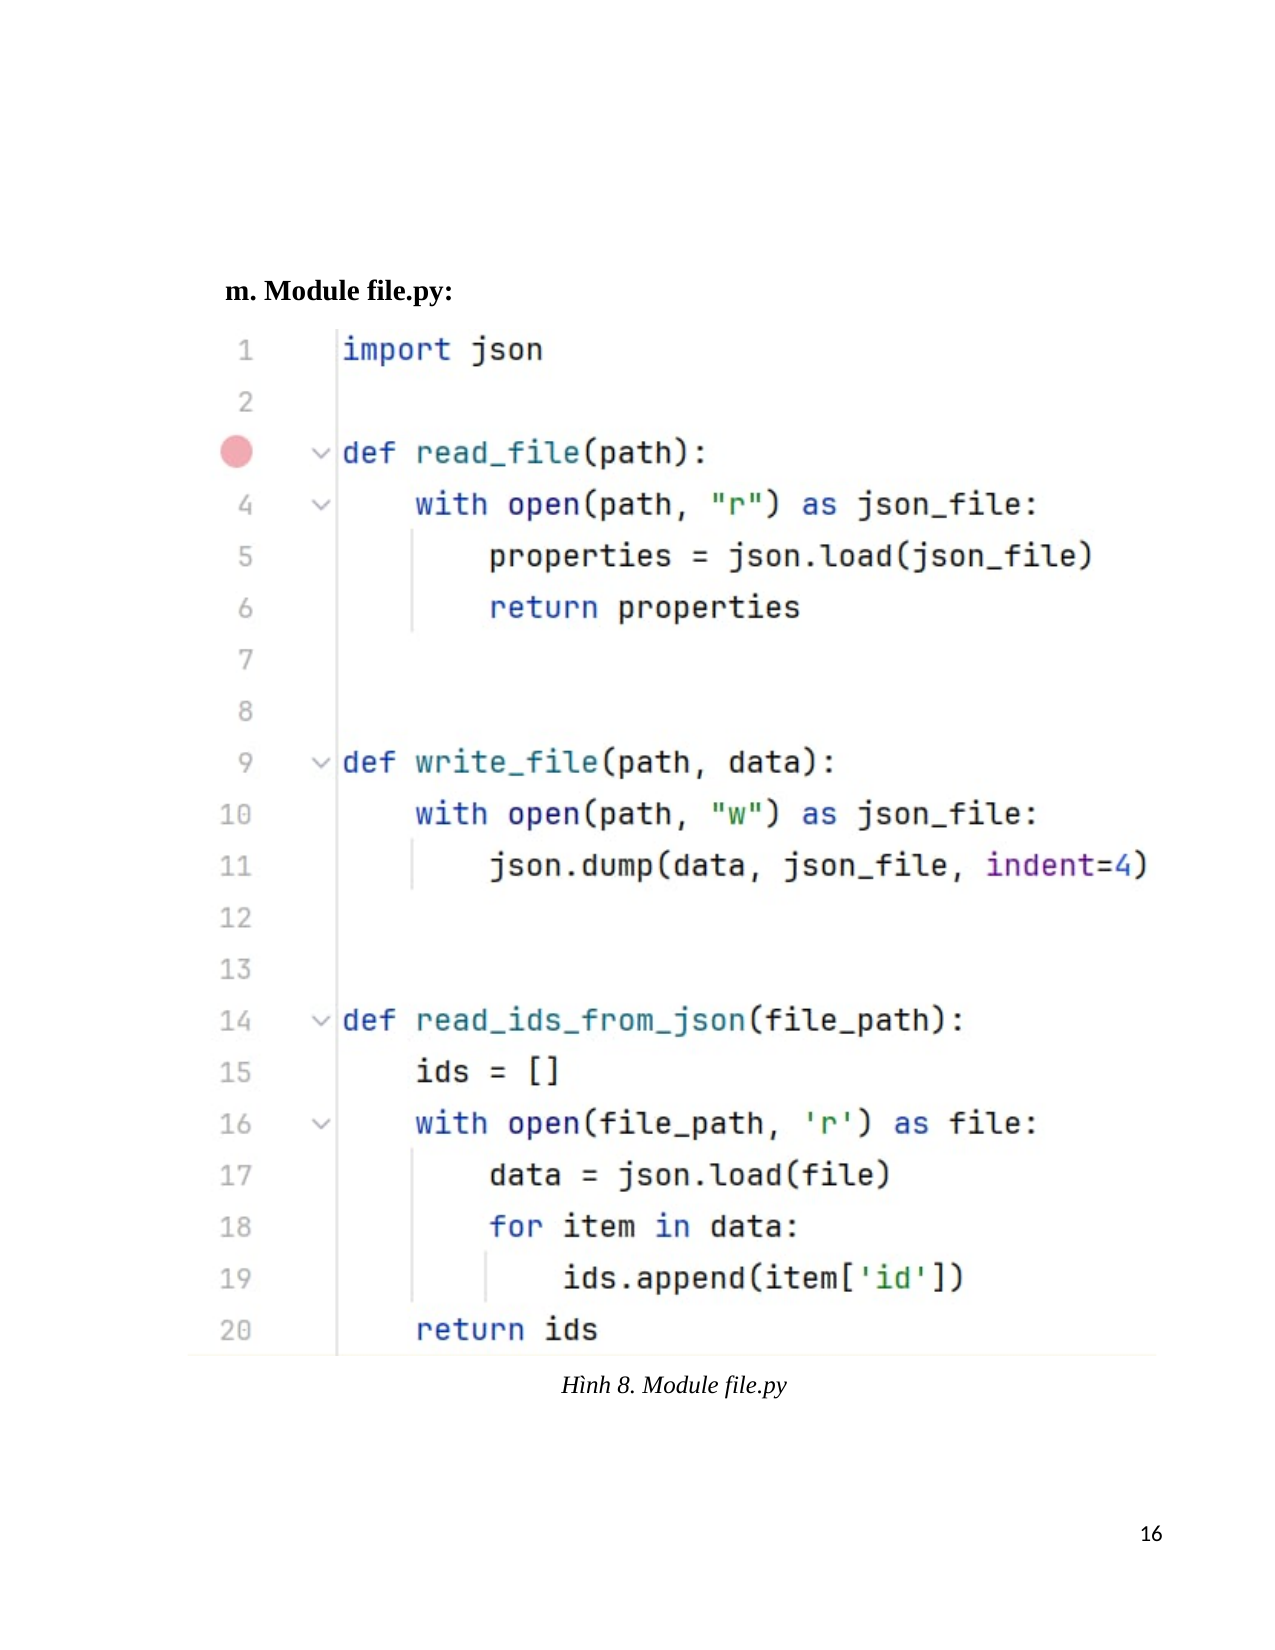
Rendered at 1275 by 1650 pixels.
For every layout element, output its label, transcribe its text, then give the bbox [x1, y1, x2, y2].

text m. Module file.py: [225, 273, 1162, 306]
list Hình 8. Module file.py [187, 1370, 1162, 1399]
picture [187, 329, 1157, 1356]
